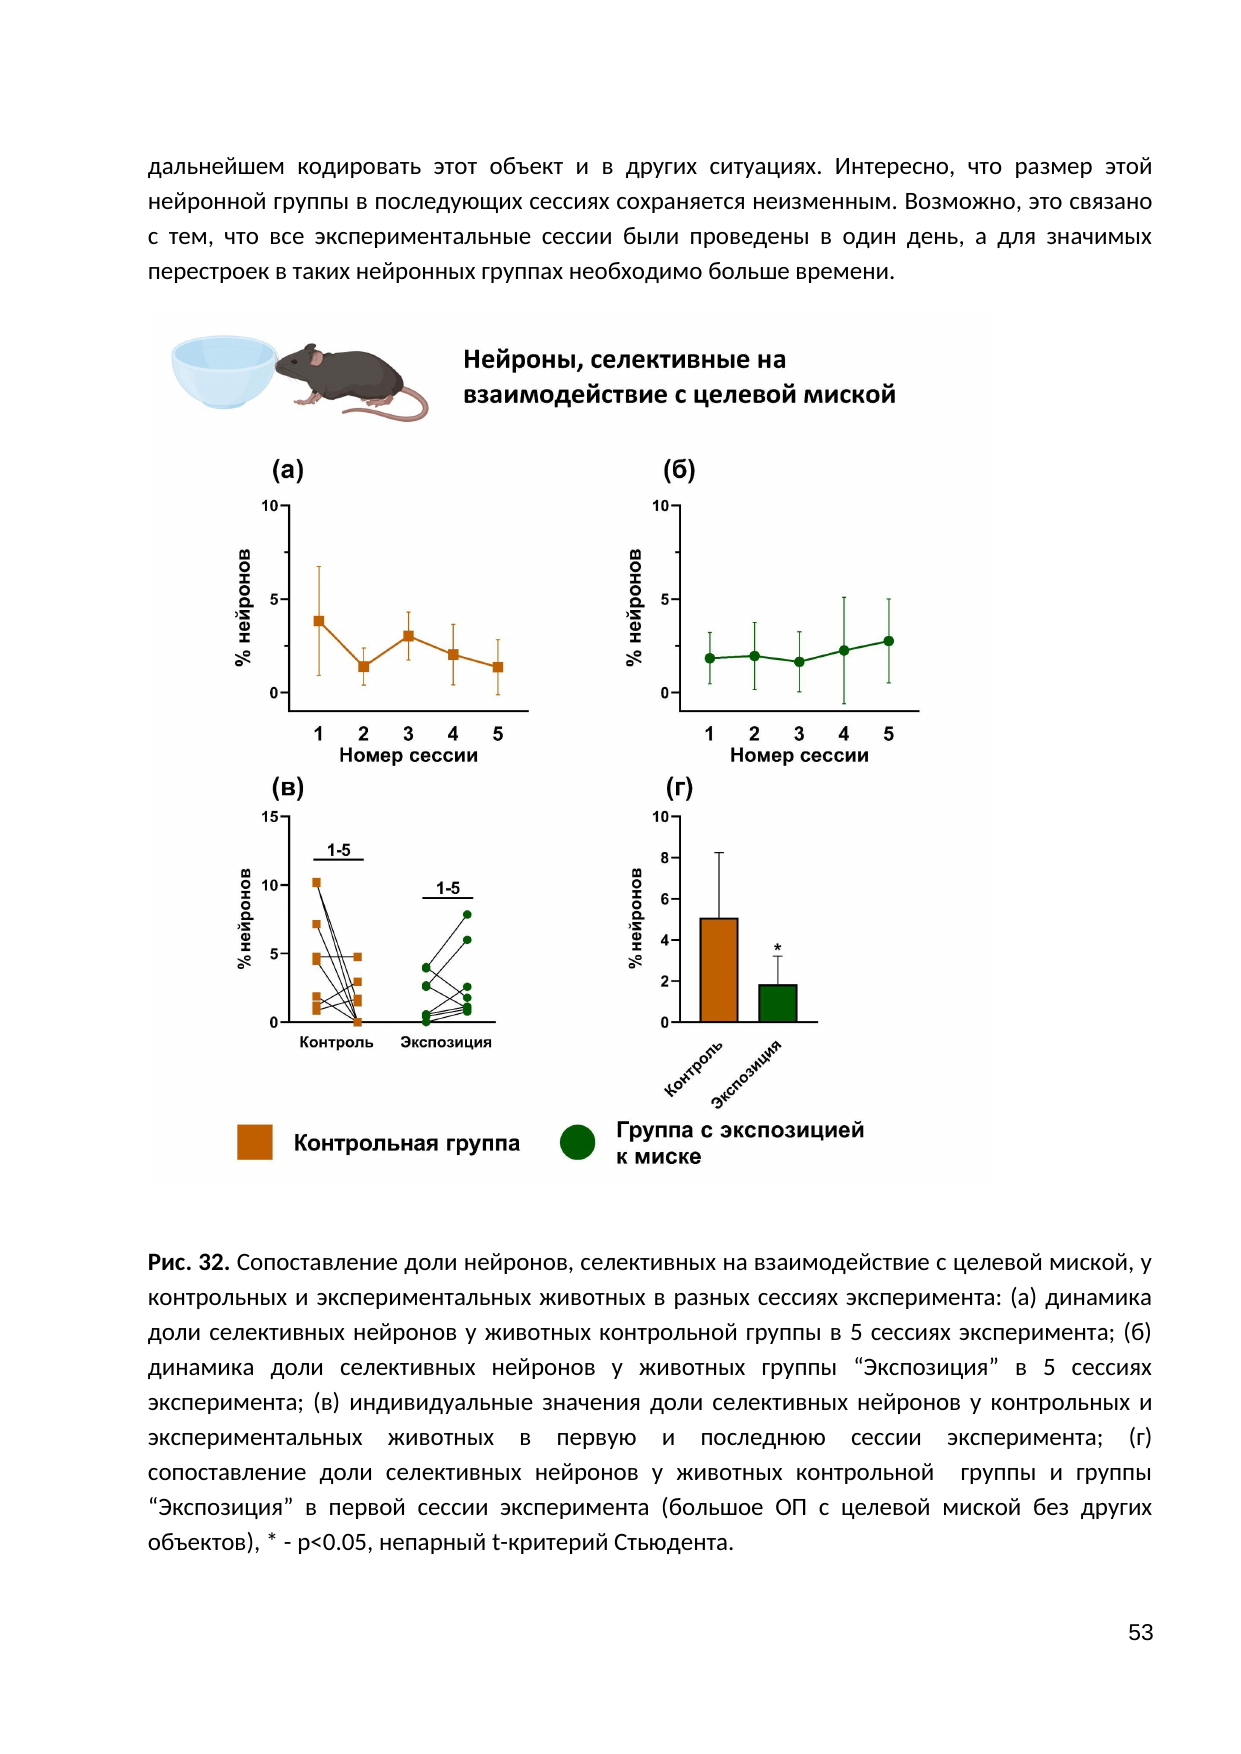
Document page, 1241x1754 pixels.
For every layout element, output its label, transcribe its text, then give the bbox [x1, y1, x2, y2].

picture [150, 308, 995, 1183]
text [148, 150, 1153, 286]
text Рис. 32. Сопоставление доли нейронов, селективных на взаимодействие с целевой миской, у контрольных и экспериментальных животных в разных сессиях эксперимента: (а) динамика доли селективных нейронов у животных контрольной группы в 5 сессиях эксперимента; (б) динамика доли селективных нейронов у животных группы “Экспозиция” в 5 сессиях эксперимента; (в) индивидуальные значения доли селективных нейронов у контрольных и экспериментальных животных в первую и последнюю сессии эксперимента; (г) сопоставление доли селективных нейронов у животных контрольной группы и группы “Экспозиция” в первой сессии эксперимента (большое ОП с целевой миской без других объектов), * - p<0.05, непарный t-критерий Стьюдента. [148, 1246, 1153, 1556]
